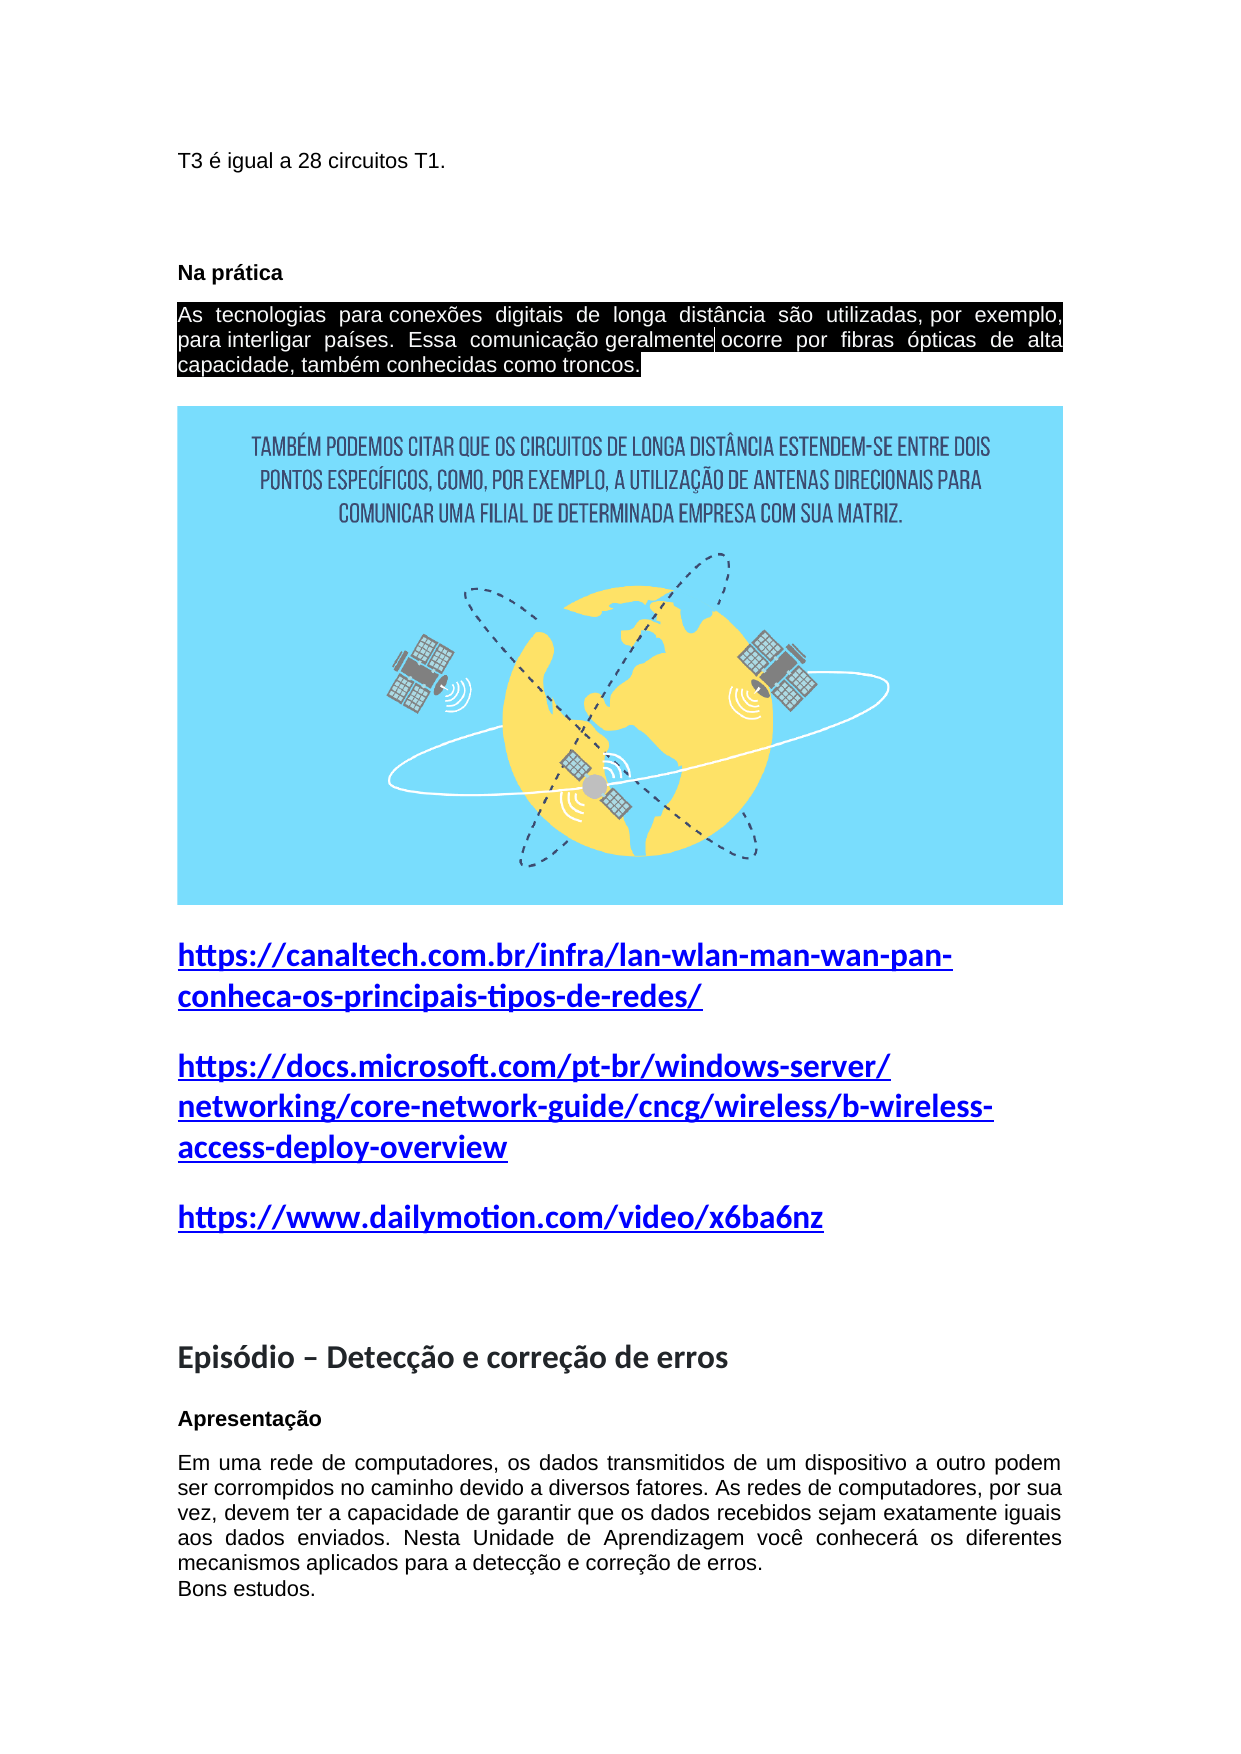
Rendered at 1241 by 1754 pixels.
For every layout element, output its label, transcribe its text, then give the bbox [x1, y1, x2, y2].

text Episódio – Detecção e correção de erros [177, 1336, 1063, 1376]
text https://canaltech.com.br/infra/lan-wlan-man-wan-pan-conheca-os-principais-tipos-de-redes/ [177, 934, 1063, 1015]
text https://www.dailymotion.com/video/x6ba6nz [177, 1196, 1063, 1237]
text As tecnologias para conexões digitais de longa distância são utilizadas, por exemplo, para interligar países. Essa comunicação geralmente ocorre por fibras ópticas de alta capacidade, também conhecidas como troncos. [641, 327, 1063, 377]
picture [177, 406, 1063, 905]
text Apresentação [177, 1406, 1063, 1431]
text Em uma rede de computadores, os dados transmitidos de um dispositivo a outro podem ser corrompidos no caminho devido a diversos fatores. As redes de computadores, por sua vez, devem ter a capacidade de garantir que os dados recebidos sejam exatamente iguais aos dados enviados. Nesta Unidade de Aprendizagem você conhecerá os diferentes mecanismos aplicados para a detecção e correção de erros. [177, 1449, 1063, 1576]
text Na prática [177, 260, 1063, 285]
text T3 é igual a 28 circuitos T1. [177, 148, 1063, 173]
text https://docs.microsoft.com/pt-br/windows-server/networking/core-network-guide/cncg/wireless/b-wireless-access-deploy-overview [177, 1044, 1063, 1167]
text Bons estudos. [177, 1576, 1063, 1601]
